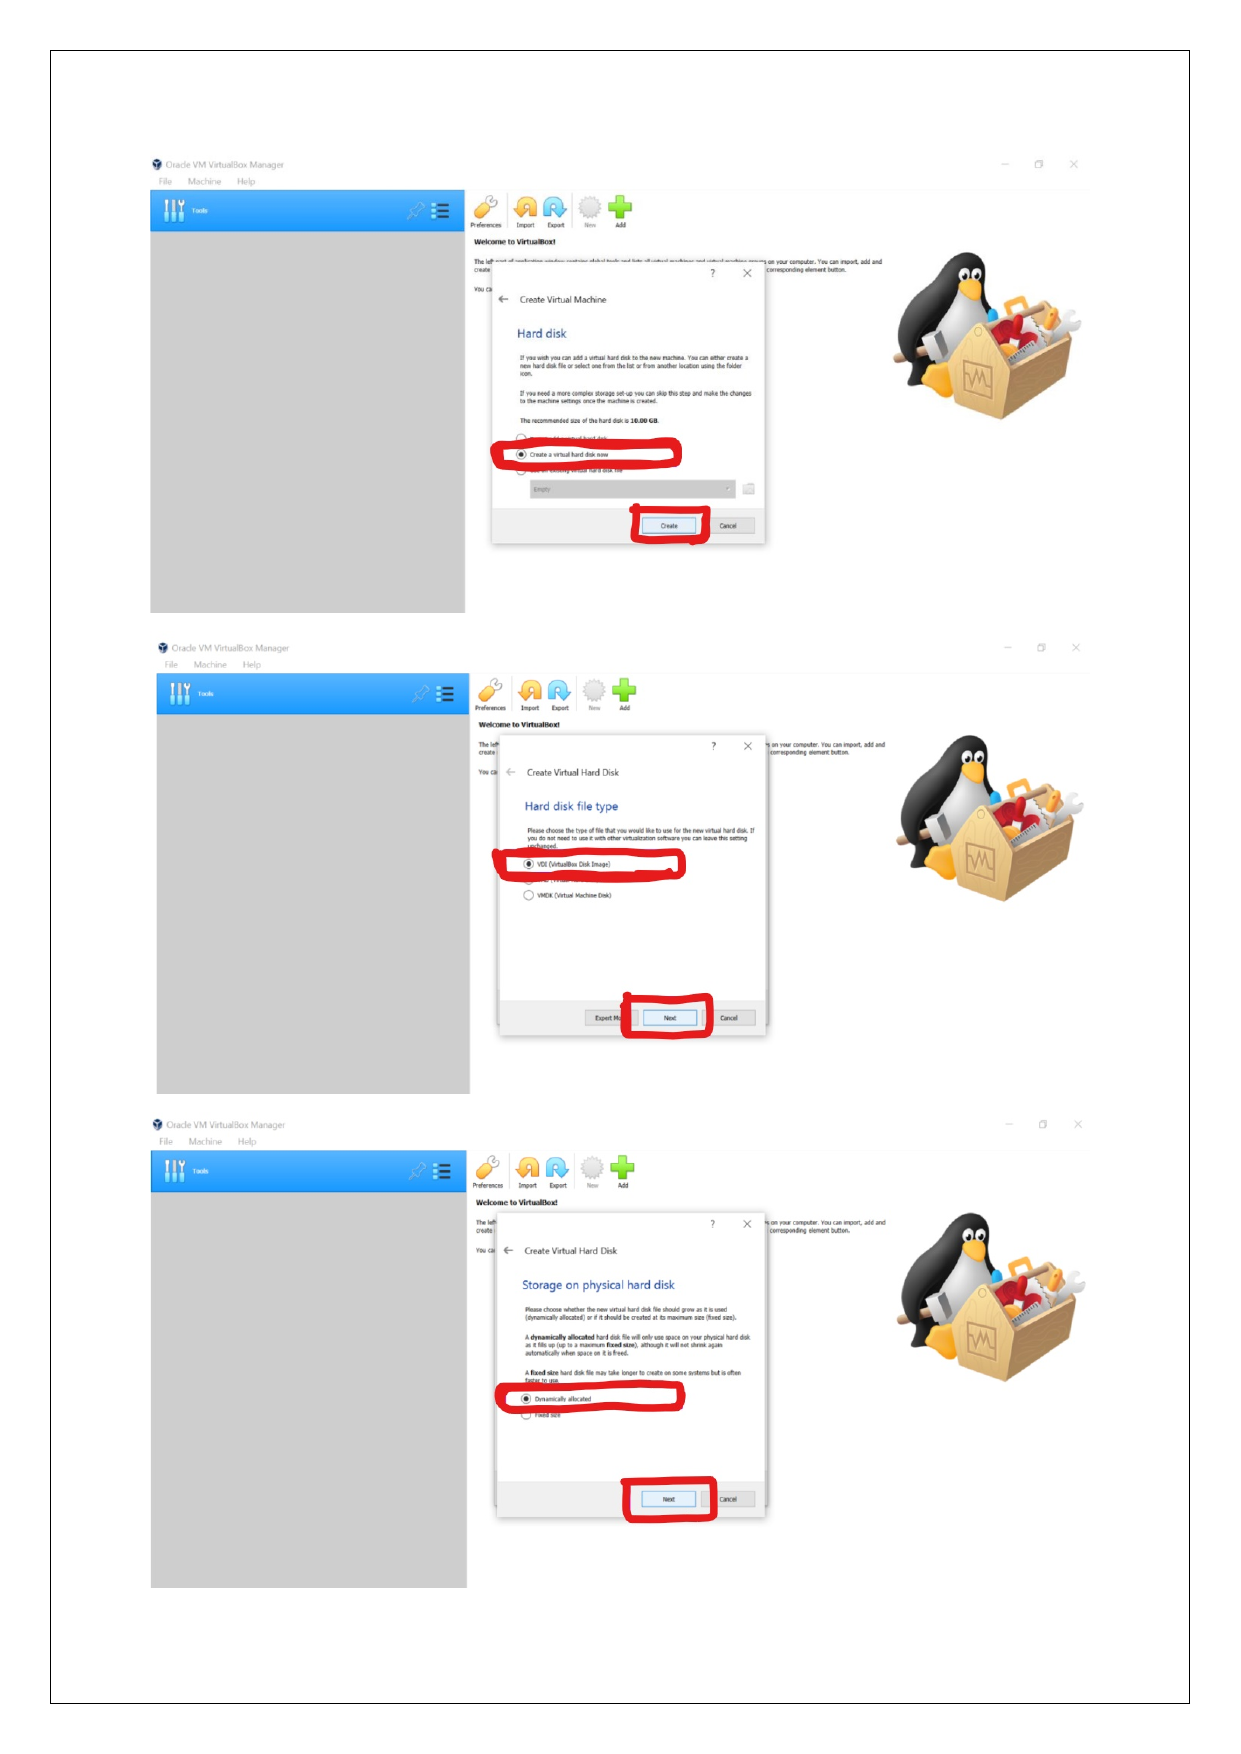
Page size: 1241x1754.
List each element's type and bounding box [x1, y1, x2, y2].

picture [150, 150, 1090, 613]
picture [150, 1112, 1090, 1588]
picture [150, 631, 1090, 1094]
